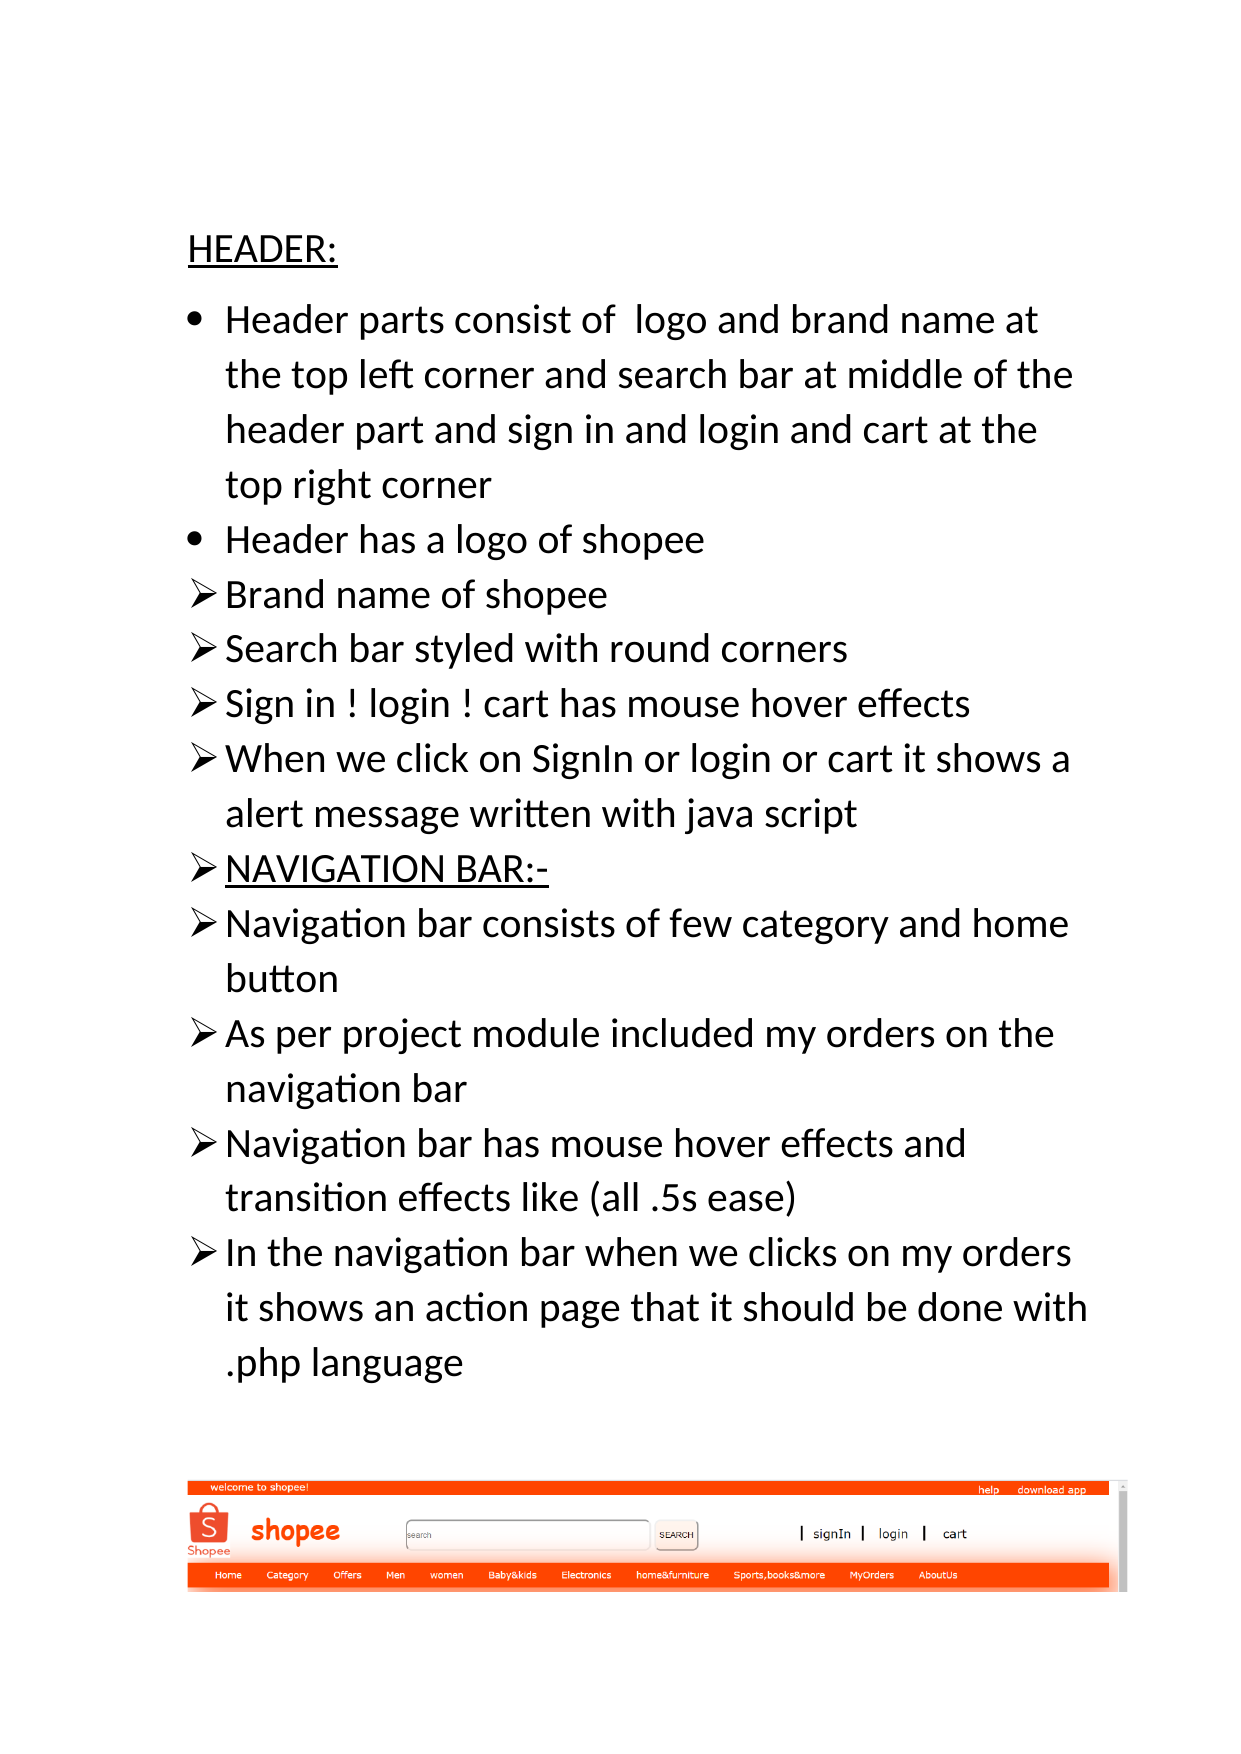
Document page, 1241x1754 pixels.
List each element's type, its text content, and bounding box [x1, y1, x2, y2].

list Header parts consist of logo and brand name at the top left corner and search bar at middle of the header part and sign in and login and cart at the top right corner [187, 293, 1090, 509]
list NAVIGATION BAR:- [187, 842, 1090, 893]
picture [187, 1479, 1128, 1592]
list Header has a logo of shopee [187, 513, 1090, 563]
list When we click on SignIn or login or cart it shows a alert message written with java script [187, 732, 1090, 838]
list In the navigation bar when we clicks on my orders it shows an action page that it should be done with .php language [187, 1226, 1090, 1387]
list As per project module included my orders on the navigation bar [187, 1007, 1090, 1112]
list Search bar styled with round corners [187, 622, 1090, 673]
list Navigation bar consists of few category and home button [187, 897, 1090, 1003]
list Brand name of shopee [187, 568, 1090, 618]
list Navigation bar has mouse hover effects and transition effects like (all .5s ease) [187, 1117, 1090, 1222]
list Sign in ! login ! cart has mouse hover effects [187, 677, 1090, 728]
text HEADER: [187, 222, 1090, 272]
